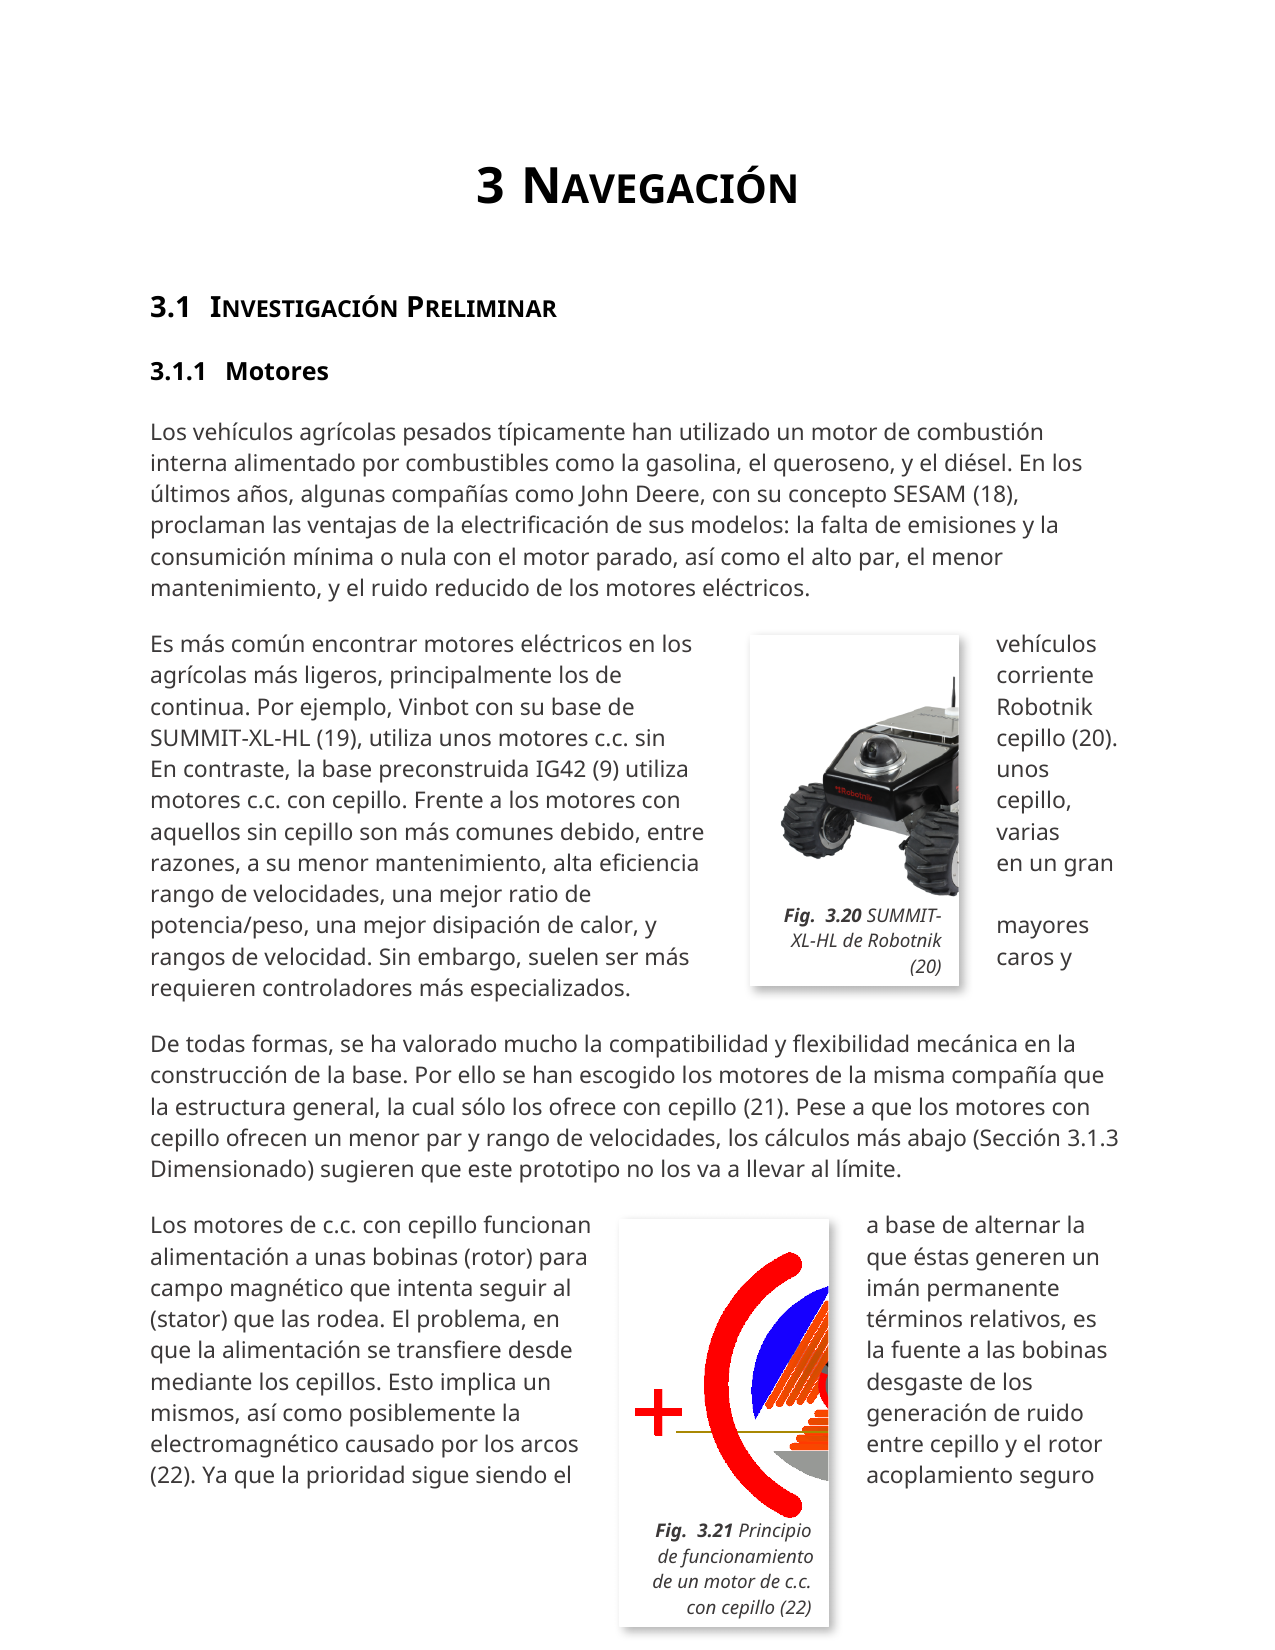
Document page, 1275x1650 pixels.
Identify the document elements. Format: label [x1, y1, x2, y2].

picture [765, 667, 959, 902]
picture [635, 1252, 829, 1518]
